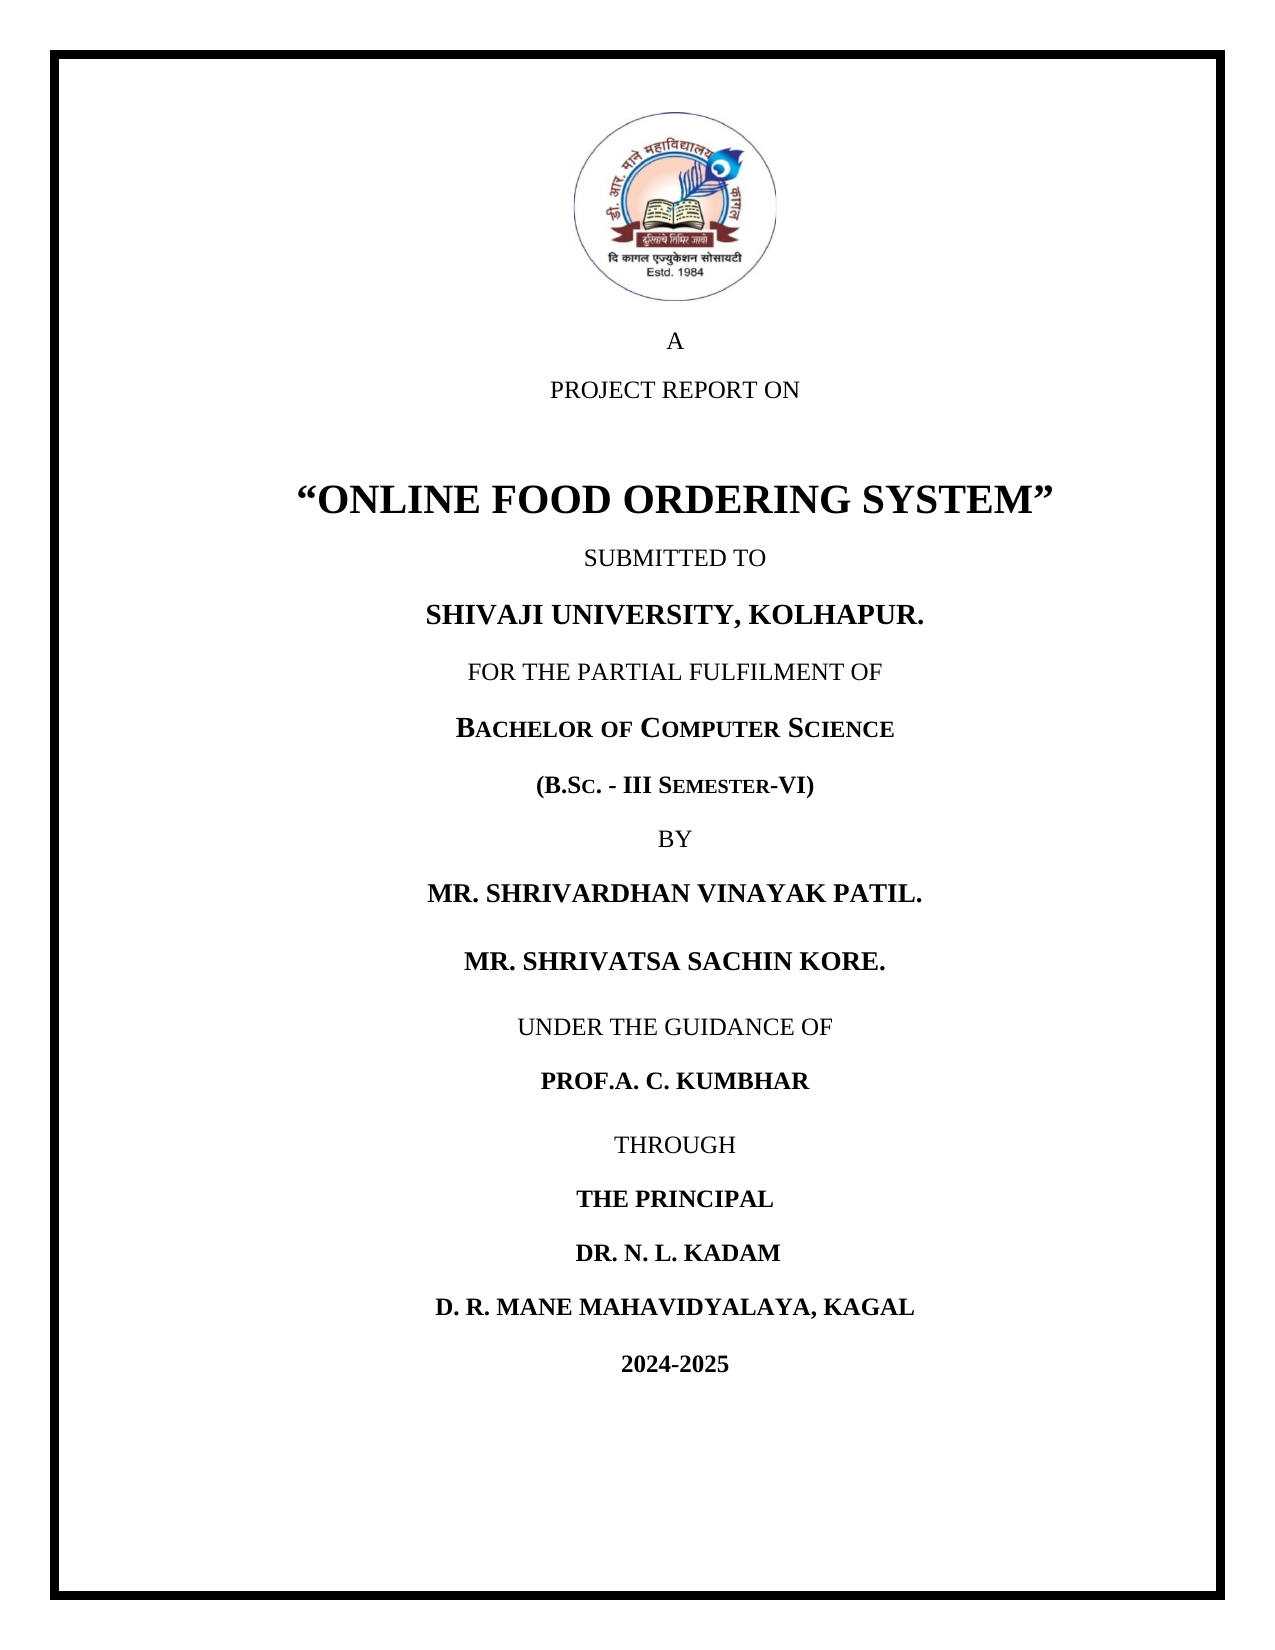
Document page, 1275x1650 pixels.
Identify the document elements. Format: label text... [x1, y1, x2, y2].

text D. R. MANE MAHAVIDYALAYA, KAGAL [225, 1292, 1125, 1321]
text MR. SHRIVATSA SACHIN KORE. [225, 945, 1125, 976]
text 2024-2025 [225, 1349, 1125, 1378]
text “ONLINE FOOD ORDERING SYSTEM” [225, 474, 1125, 522]
text PROF.A. C. KUMBHAR [225, 1066, 1125, 1095]
text UNDER THE GUIDANCE OF [225, 1012, 1125, 1041]
picture [573, 112, 777, 301]
text FOR THE PARTIAL FULFILMENT OF [225, 657, 1125, 685]
text DR. N. L. KADAM [225, 1238, 1125, 1267]
text SHIVAJI UNIVERSITY, KOLHAPUR. [225, 597, 1125, 631]
text BY [225, 824, 1125, 852]
text (B.Sc. - III Semester-VI) [225, 770, 1125, 798]
text SUBMITTED TO [225, 543, 1125, 572]
text Bachelor of Computer Science [225, 710, 1125, 744]
text PROJECT REPORT ON [225, 375, 1125, 404]
text A [225, 326, 1125, 354]
text MR. SHRIVARDHAN VINAYAK PATIL. [225, 877, 1125, 909]
text THROUGH [225, 1130, 1125, 1159]
text THE PRINCIPAL [225, 1184, 1125, 1213]
